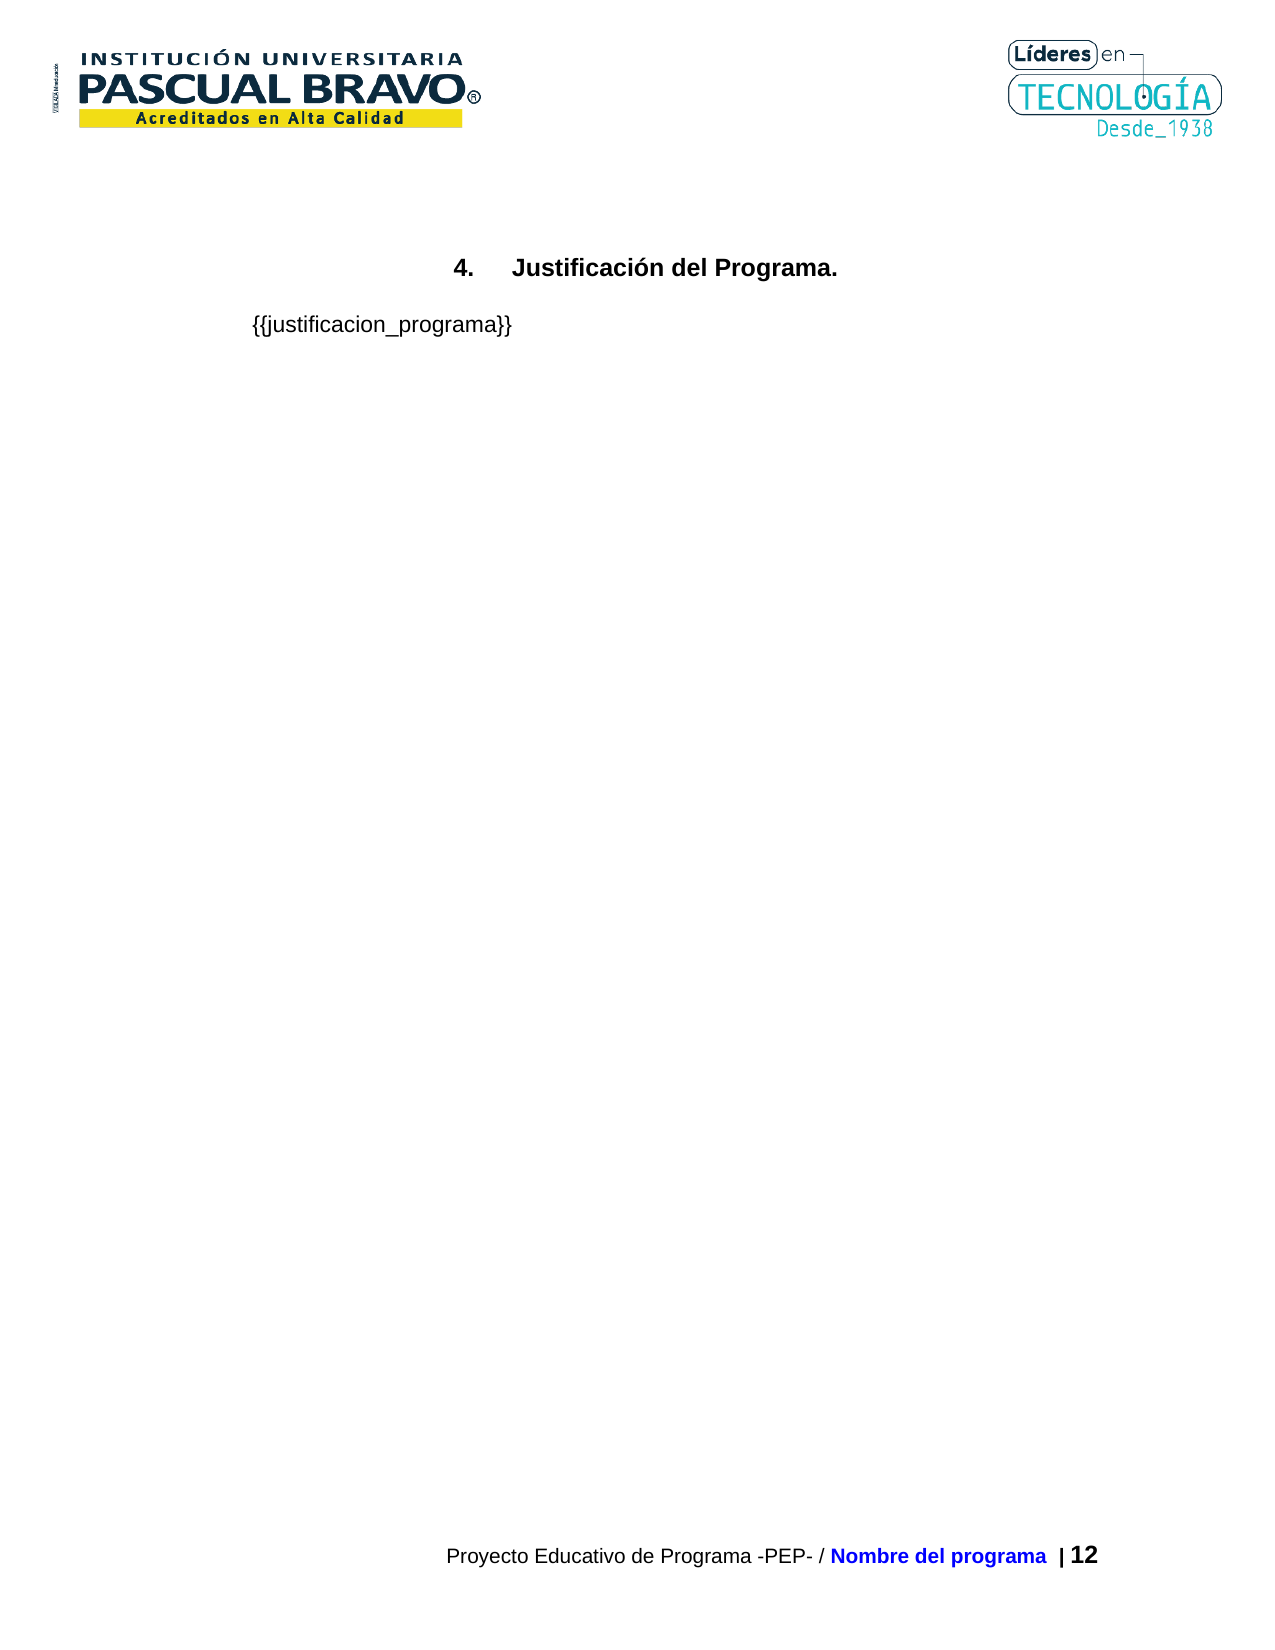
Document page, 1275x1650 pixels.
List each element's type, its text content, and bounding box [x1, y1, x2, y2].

subtitle Justificación del Programa. [214, 253, 1098, 282]
picture [980, 12, 1242, 169]
text {{justificacion_programa}} [177, 311, 1098, 337]
picture [31, 12, 497, 169]
